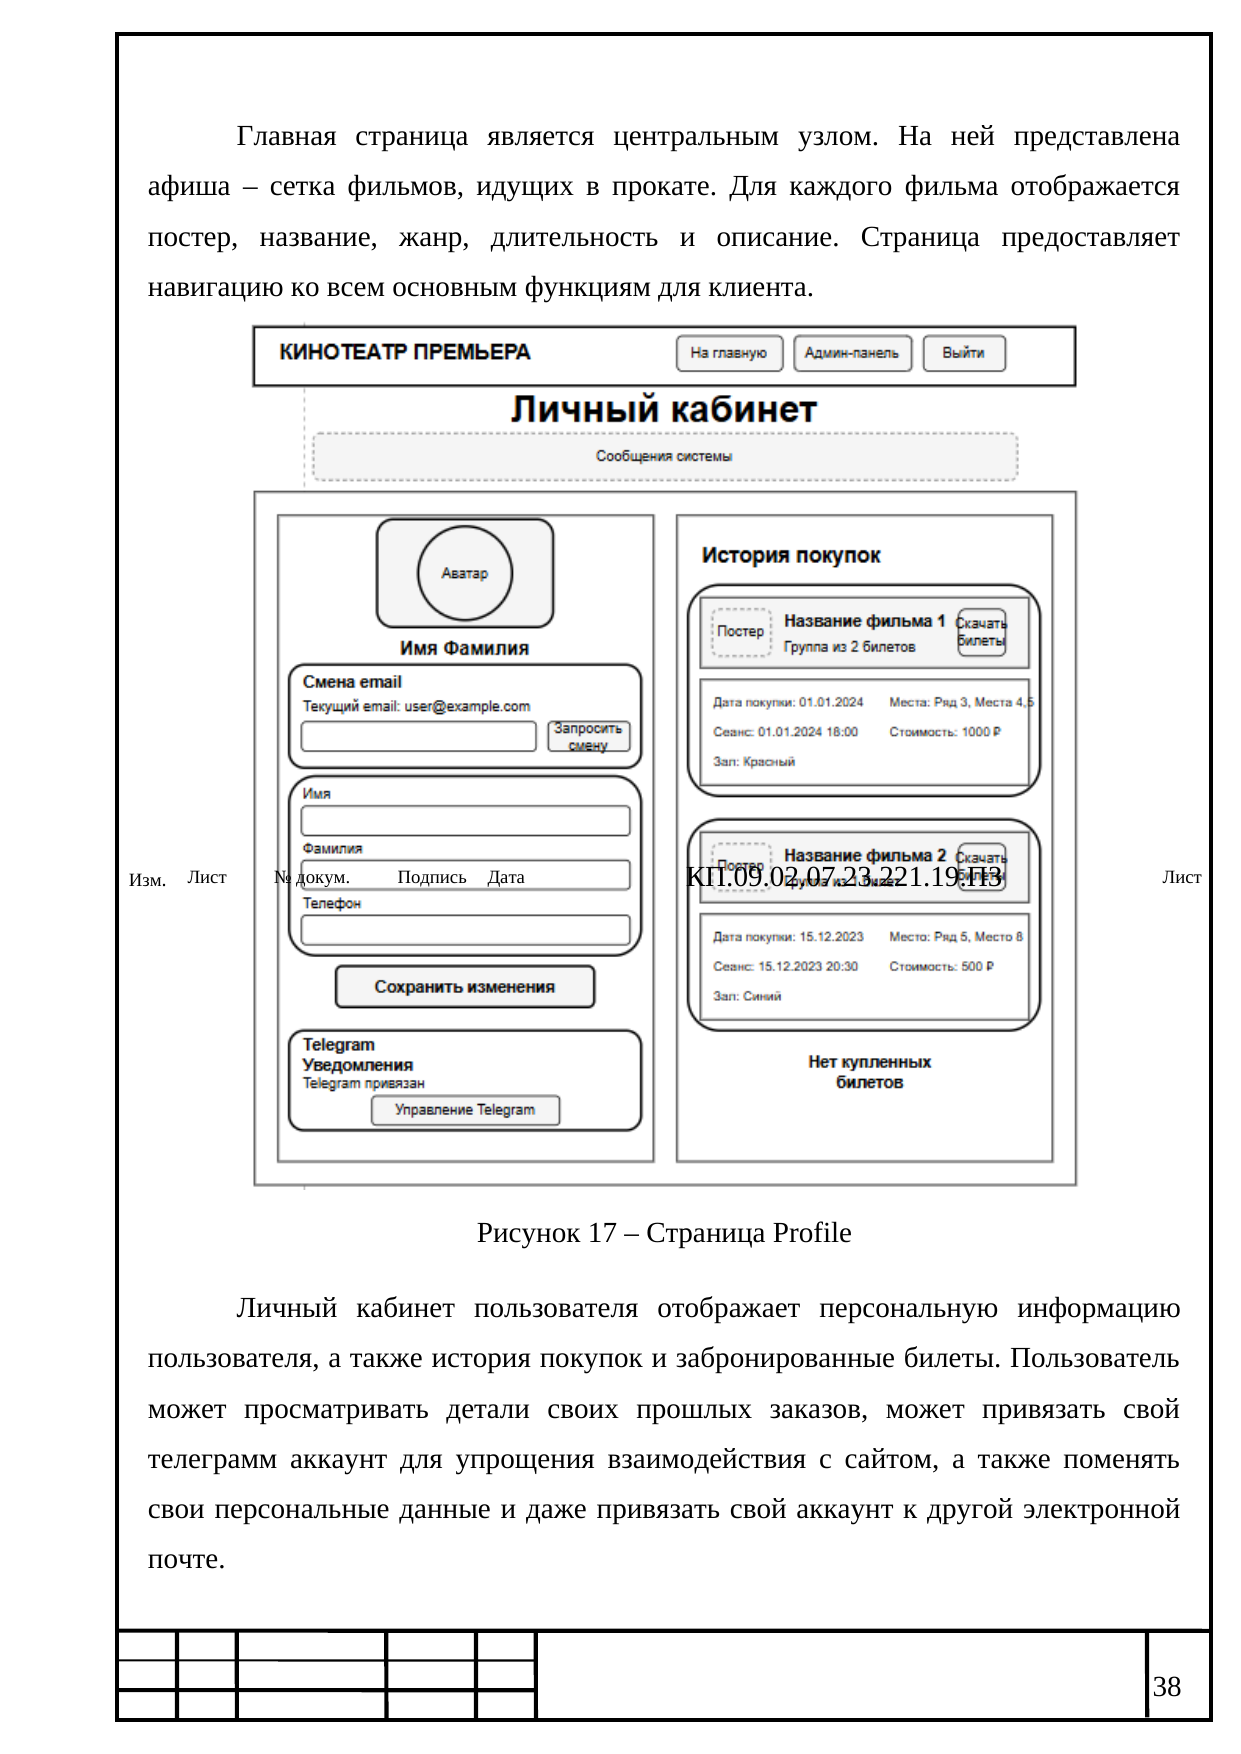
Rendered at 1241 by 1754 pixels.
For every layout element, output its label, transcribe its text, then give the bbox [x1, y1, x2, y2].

text Личный кабинет пользователя отображает персональную информацию пользователя, а также история покупок и забронированные билеты. Пользователь может просматривать детали своих прошлых заказов, может привязать свой телеграмм аккаунт для упрощения взаимодействия с сайтом, а также поменять свои персональные данные и даже привязать свой аккаунт к другой электронной почте. [148, 1290, 1181, 1575]
picture [246, 319, 1083, 1190]
text Главная страница является центральным узлом. На ней представлена афиша – сетка фильмов, идущих в прокате. Для каждого фильма отображается постер, название, жанр, длительность и описание. Страница предоставляет навигацию ко всем основным функциям для клиента. [148, 118, 1181, 303]
text Рисунок 17 – Страница Profile [148, 1215, 1181, 1248]
